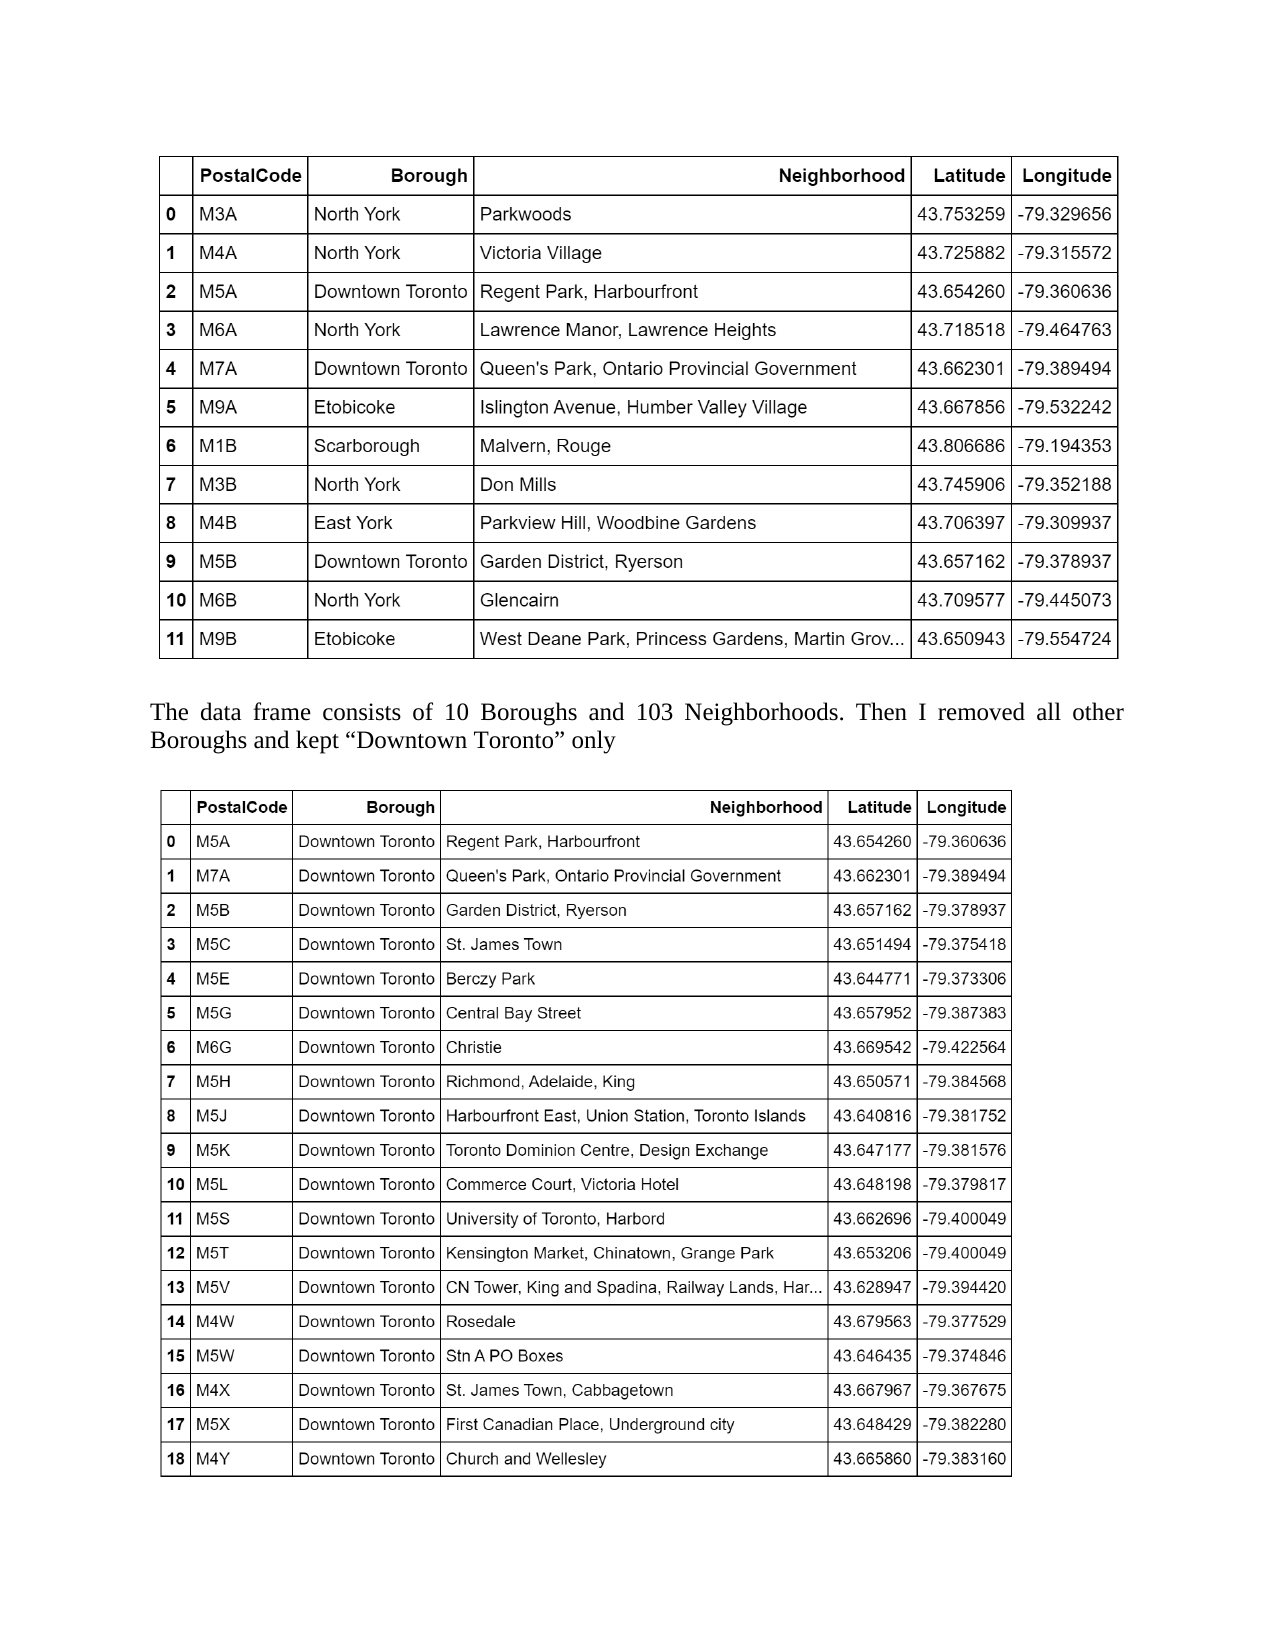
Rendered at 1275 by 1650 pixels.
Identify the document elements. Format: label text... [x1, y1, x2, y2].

picture [150, 150, 1125, 668]
text The data frame consists of 10 Boroughs and 103 Neighborhoods. Then I removed all other Boroughs and kept “Downtown Toronto” only [150, 697, 1125, 754]
picture [150, 783, 1022, 1483]
